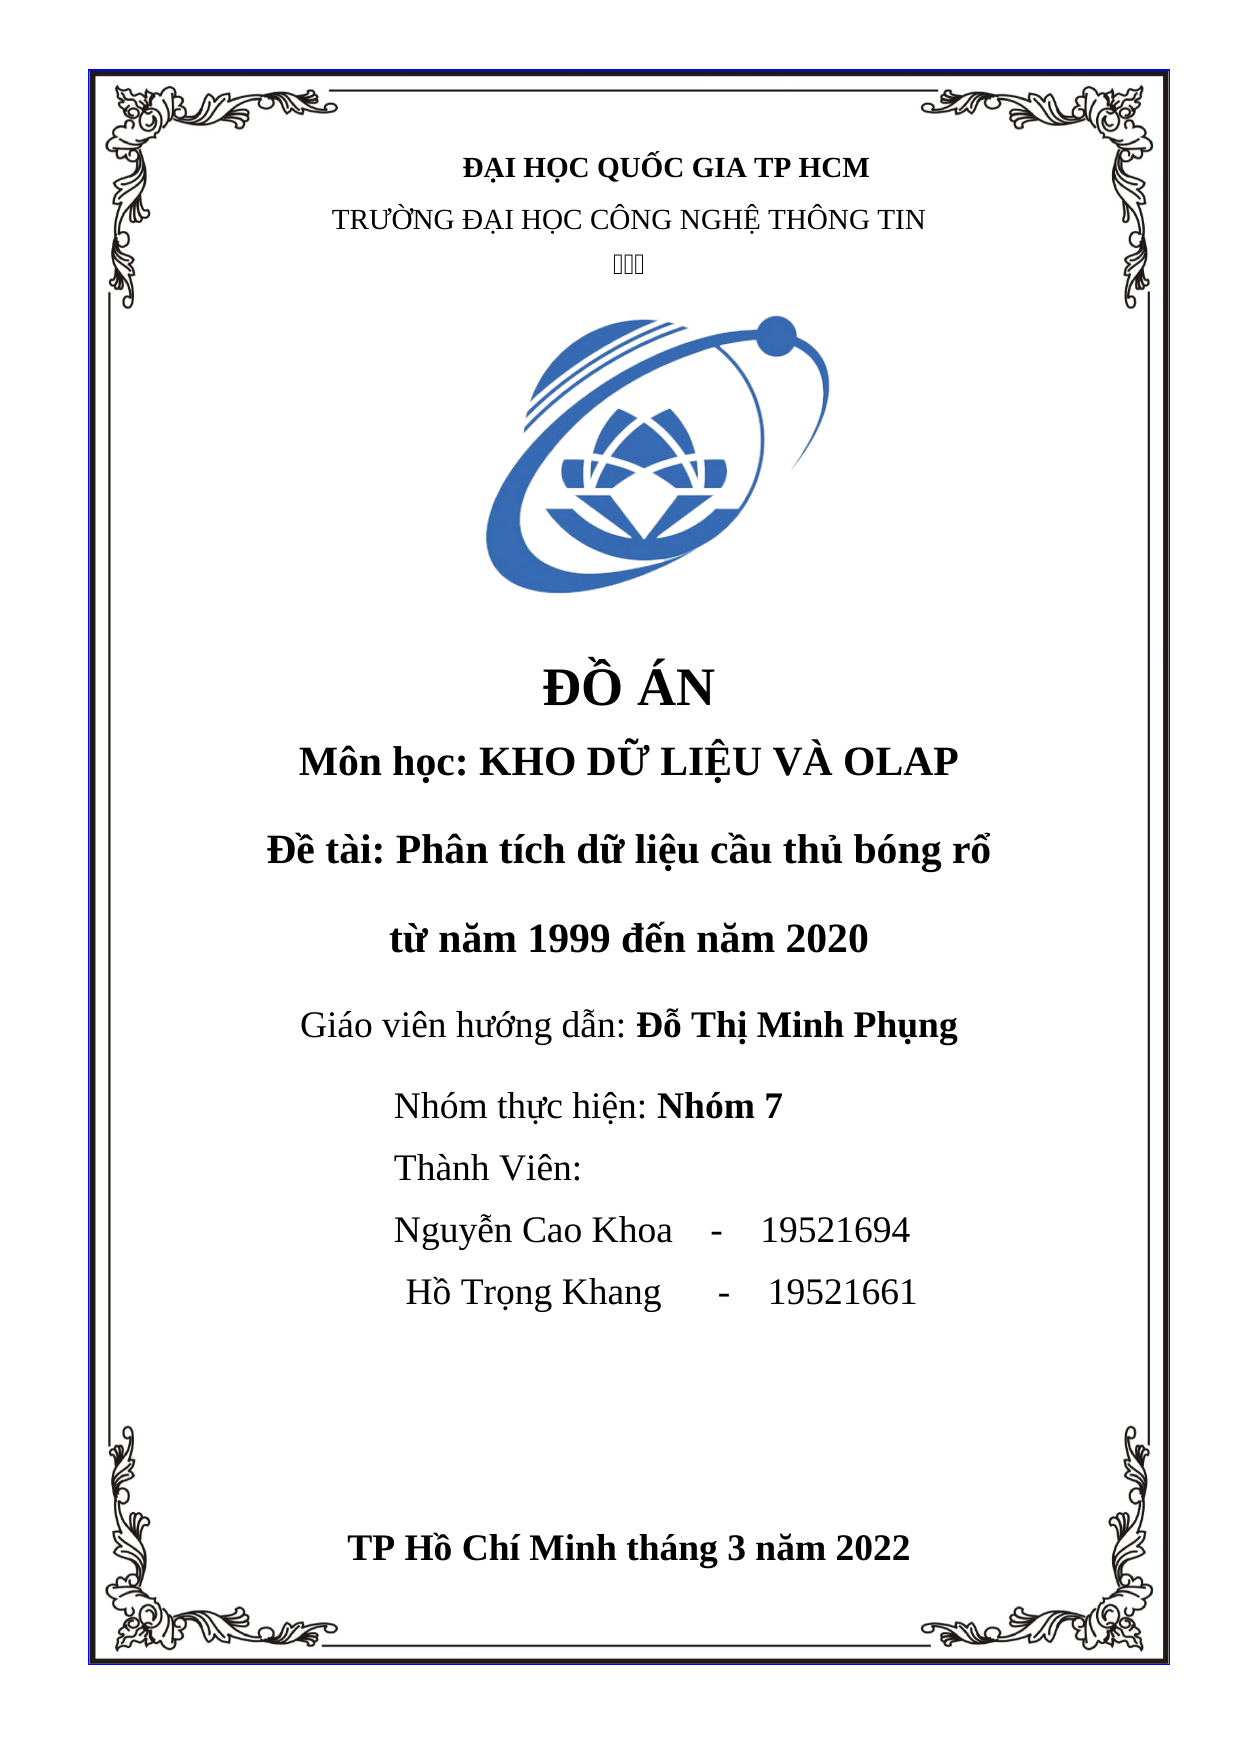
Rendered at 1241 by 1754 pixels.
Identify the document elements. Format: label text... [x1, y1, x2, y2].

text Nguyễn Cao Khoa - 19521694 [300, 1207, 1107, 1250]
text Môn học: KHO DỮ LIỆU VÀ OLAP [150, 736, 1107, 784]
text Nhóm thực hiện: Nhóm 7 [150, 1083, 1107, 1127]
text Hồ Trọng Khang - 19521661 [150, 1269, 1107, 1312]
text Đề tài: Phân tích dữ liệu cầu thủ bóng rổ [150, 825, 1107, 873]
text Thành Viên: [150, 1145, 1107, 1188]
text từ năm 1999 đến năm 2020 [150, 913, 1107, 961]
text Giáo viên hướng dẫn: Đỗ Thị Minh Phụng [150, 1002, 1107, 1045]
text ĐỒ ÁN [150, 654, 1107, 717]
picture [89, 71, 1169, 1664]
text TP Hồ Chí Minh tháng 3 năm 2022 [150, 1525, 1107, 1568]
text ĐẠI HỌC QUỐC GIA TP HCM [150, 150, 1107, 183]
text TRƯỜNG ĐẠI HỌC CÔNG NGHỆ THÔNG TIN [150, 202, 1107, 236]
